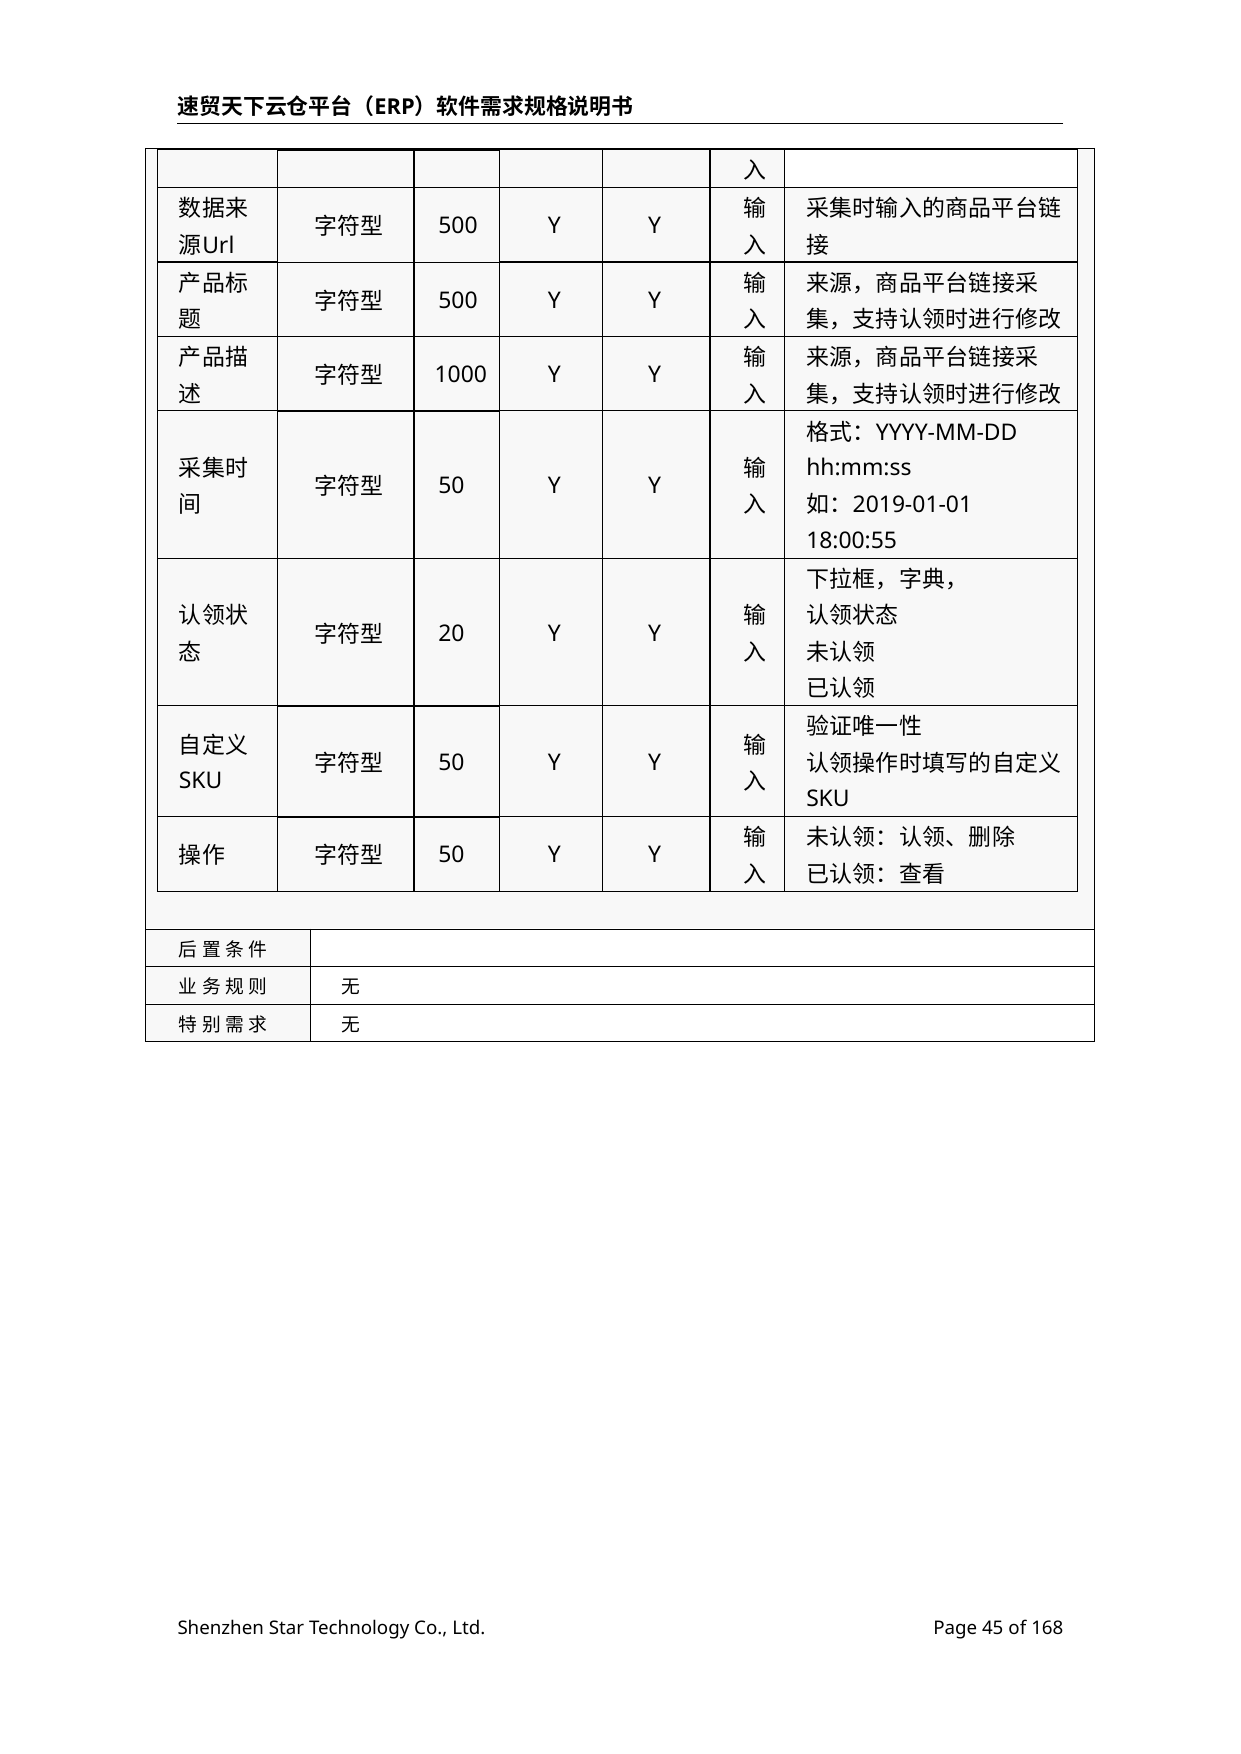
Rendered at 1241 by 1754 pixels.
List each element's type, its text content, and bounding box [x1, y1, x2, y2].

table_cell 后置条件 [146, 930, 310, 966]
table_cell [311, 930, 1094, 966]
table_cell 无 [311, 1005, 1094, 1041]
table_cell 特别需求 [146, 1005, 310, 1041]
table_cell [146, 149, 1094, 928]
table_cell 无 [311, 967, 1094, 1003]
table_cell 业务规则 [146, 967, 310, 1003]
